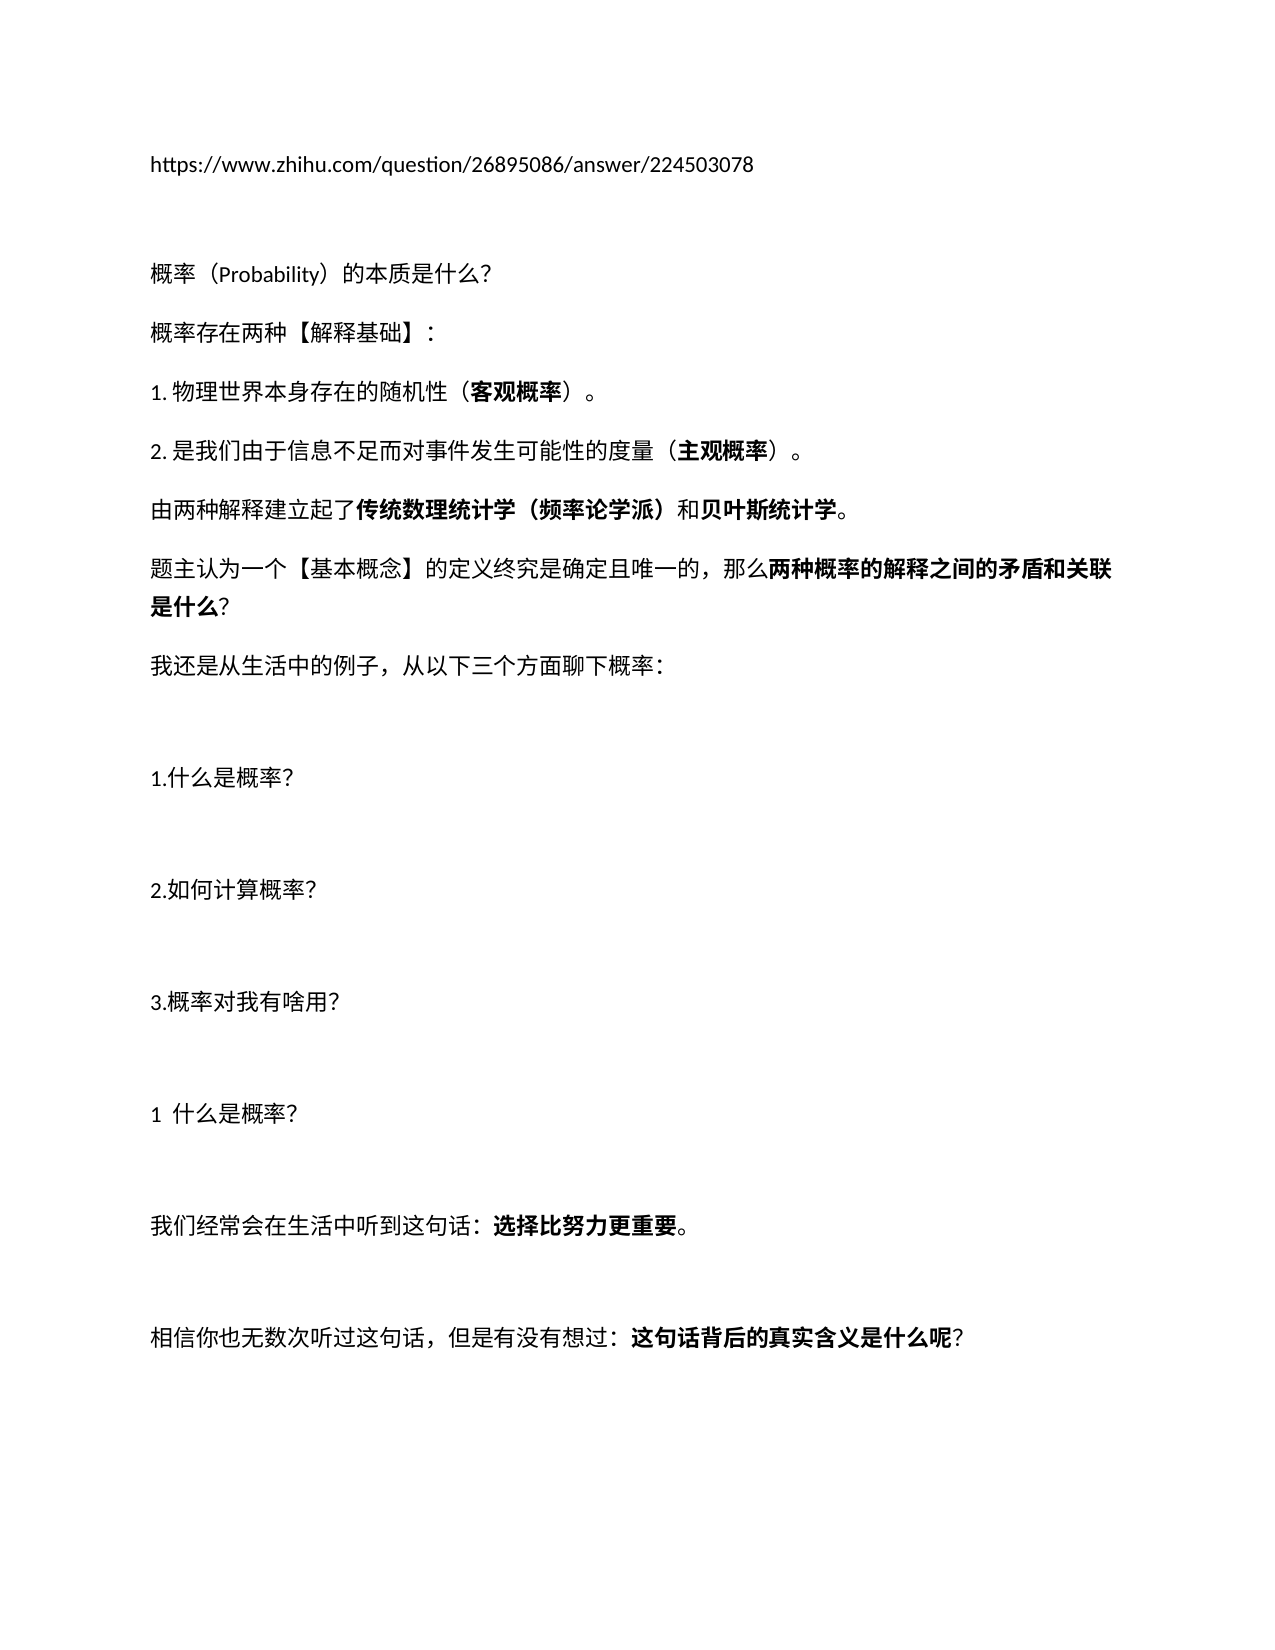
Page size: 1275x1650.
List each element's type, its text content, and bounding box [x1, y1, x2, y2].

text 由两种解释建立起了传统数理统计学（频率论学派）和贝叶斯统计学。 [150, 492, 1125, 525]
text https://www.zhihu.com/question/26895086/answer/224503078 [150, 150, 1125, 178]
text 相信你也无数次听过这句话，但是有没有想过：这句话背后的真实含义是什么呢？ [150, 1320, 1125, 1353]
text 概率（Probability）的本质是什么？ [150, 256, 1125, 289]
text 1. 物理世界本身存在的随机性（客观概率）。 [150, 374, 1125, 407]
text 我们经常会在生活中听到这句话：选择比努力更重要。 [150, 1208, 1125, 1241]
text 1.什么是概率？ [150, 760, 1125, 793]
text 我还是从生活中的例子，从以下三个方面聊下概率： [150, 648, 1125, 681]
text 2. 是我们由于信息不足而对事件发生可能性的度量（主观概率）。 [150, 433, 1125, 466]
text 题主认为一个【基本概念】的定义终究是确定且唯一的，那么两种概率的解释之间的矛盾和关联是什么？ [150, 551, 1125, 622]
text 3.概率对我有啥用？ [150, 984, 1125, 1017]
text 1 什么是概率？ [150, 1096, 1125, 1129]
text 概率存在两种【解释基础】： [150, 315, 1125, 348]
text 2.如何计算概率？ [150, 872, 1125, 905]
